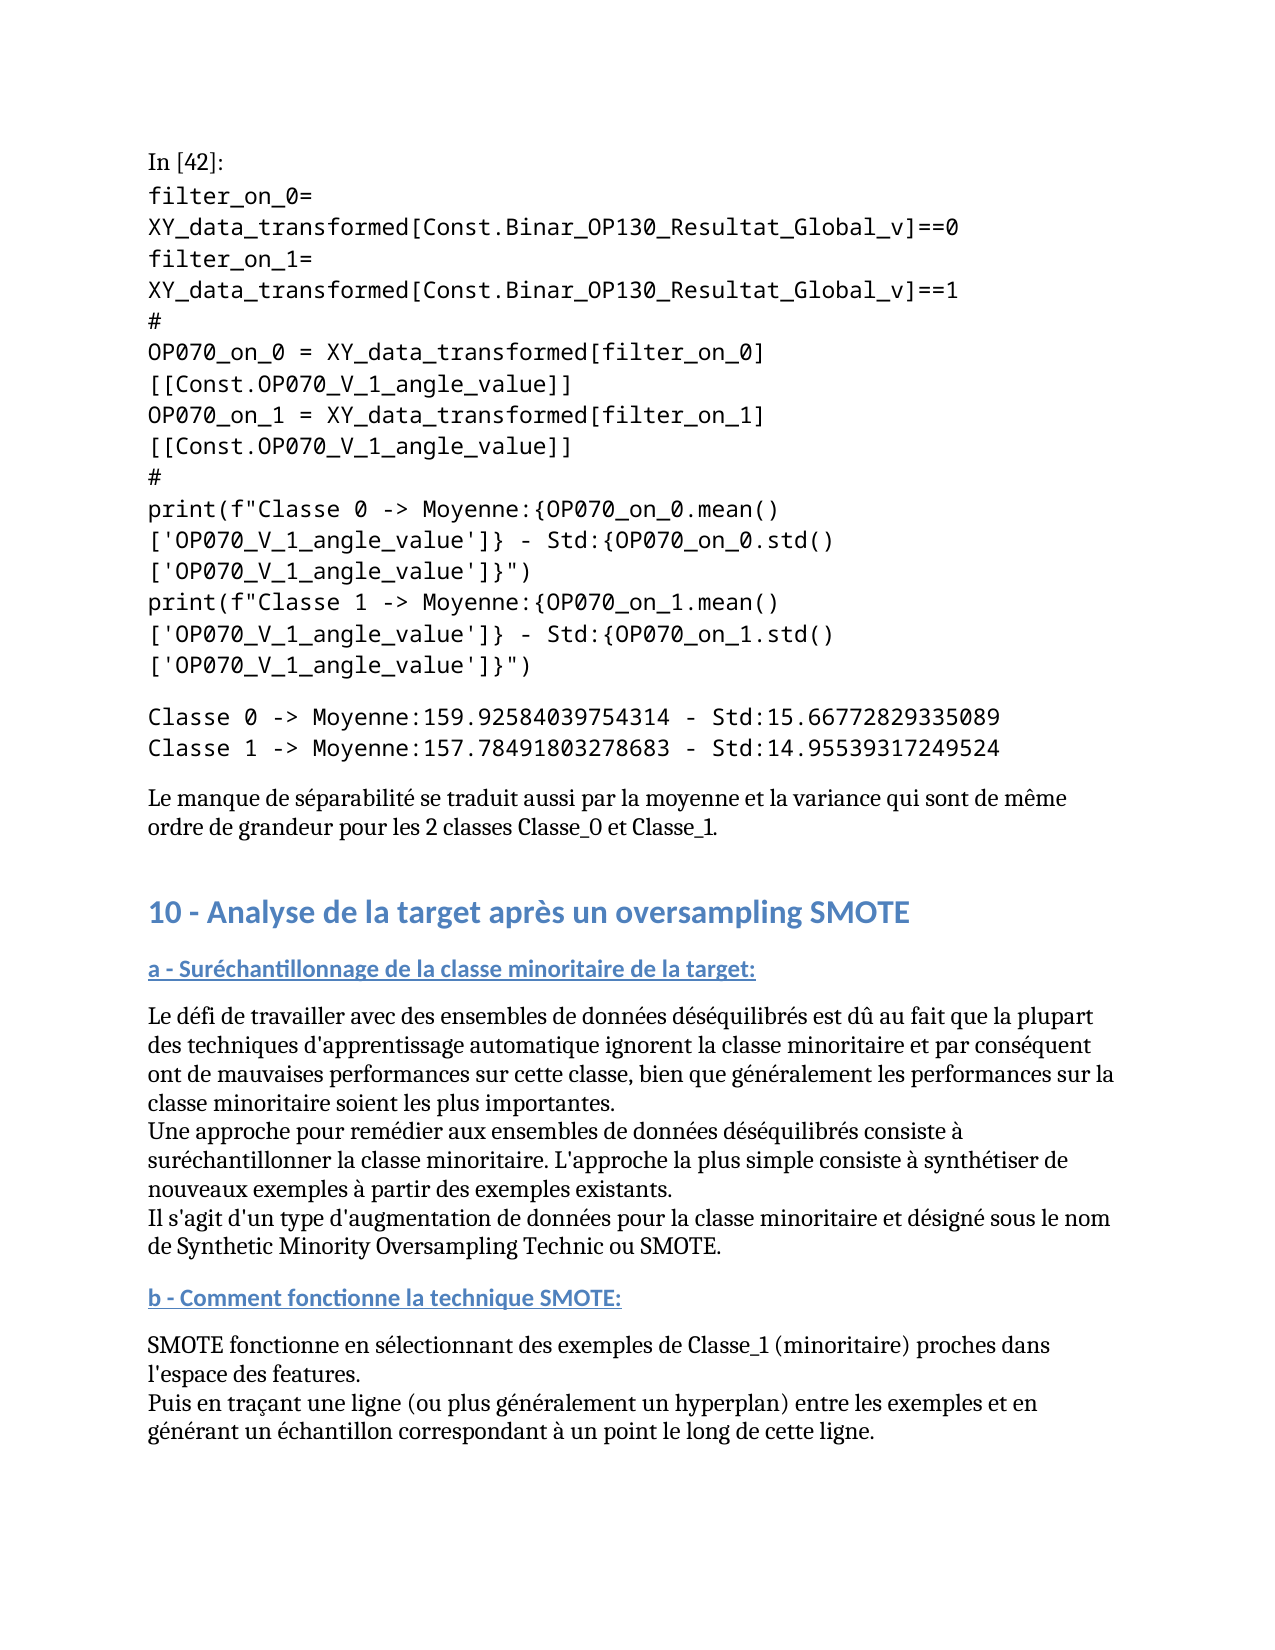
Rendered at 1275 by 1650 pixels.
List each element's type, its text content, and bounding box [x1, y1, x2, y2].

subtitle b - Comment fonctionne la technique SMOTE: [148, 1282, 1127, 1312]
text SMOTE fonctionne en sélectionnant des exemples de Classe_1 (minoritaire) proches dans l'espace des features. Puis en traçant une ligne (ou plus généralement un hyperplan) entre les exemples et en générant un échantillon correspondant à un point le long de cette ligne. [148, 1331, 1127, 1475]
text Classe 0 -> Moyenne:159.92584039754314 - Std:15.66772829335089 Classe 1 -> Moyenne:157.78491803278683 - Std:14.95539317249524 [148, 701, 1127, 763]
text Le manque de séparabilité se traduit aussi par la moyenne et la variance qui sont de même ordre de grandeur pour les 2 classes Classe_0 et Classe_1. [148, 784, 1127, 871]
text filter_on_0= XY_data_transformed[Const.Binar_OP130_Resultat_Global_v]==0 filter_on_1= XY_data_transformed[Const.Binar_OP130_Resultat_Global_v]==1 # OP070_on_0 = XY_data_transformed[filter_on_0][[Const.OP070_V_1_angle_value]] OP070_on_1 = XY_data_transformed[filter_on_1][[Const.OP070_V_1_angle_value]] # print(f"Classe 0 -> Moyenne:{OP070_on_0.mean()['OP070_V_1_angle_value']} - Std:{OP070_on_0.std()['OP070_V_1_angle_value']}") print(f"Classe 1 -> Moyenne:{OP070_on_1.mean()['OP070_V_1_angle_value']} - Std:{OP070_on_1.std()['OP070_V_1_angle_value']}") [148, 180, 1127, 680]
subtitle 10 - Analyse de la target après un oversampling SMOTE [148, 891, 1127, 932]
text In [42]: [148, 148, 1127, 176]
subtitle a - Suréchantillonnage de la classe minoritaire de la target: [148, 953, 1127, 983]
text Le défi de travailler avec des ensembles de données déséquilibrés est dû au fait que la plupart des techniques d'apprentissage automatique ignorent la classe minoritaire et par conséquent ont de mauvaises performances sur cette classe, bien que généralement les performances sur la classe minoritaire soient les plus importantes. Une approche pour remédier aux ensembles de données déséquilibrés consiste à suréchantillonner la classe minoritaire. L'approche la plus simple consiste à synthétiser de nouveaux exemples à partir des exemples existants. Il s'agit d'un type d'augmentation de données pour la classe minoritaire et désigné sous le nom de Synthetic Minority Oversampling Technic ou SMOTE. [148, 1002, 1127, 1261]
